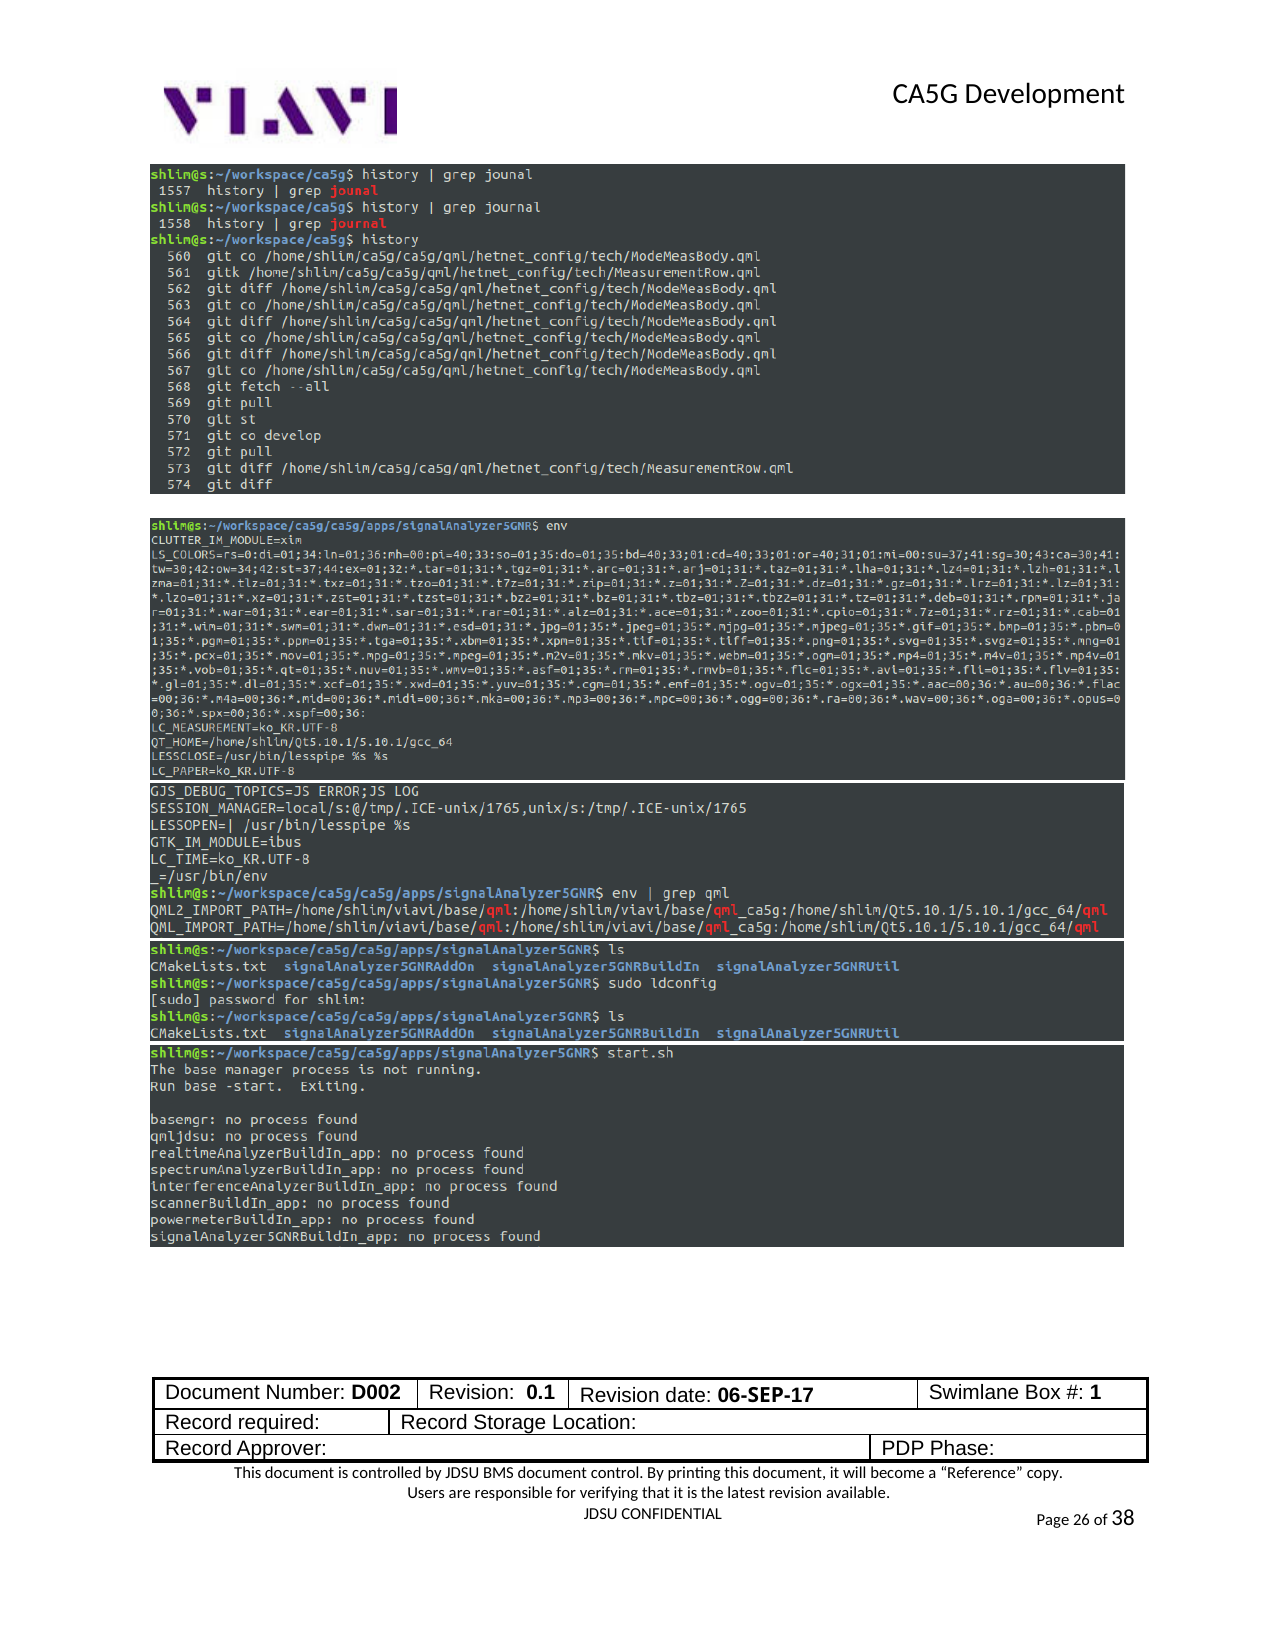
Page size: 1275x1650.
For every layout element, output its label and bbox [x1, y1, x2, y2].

picture [150, 518, 1125, 780]
picture [150, 783, 1124, 938]
picture [150, 1045, 1124, 1247]
picture [150, 164, 1125, 494]
picture [162, 68, 397, 146]
picture [150, 941, 1124, 1041]
